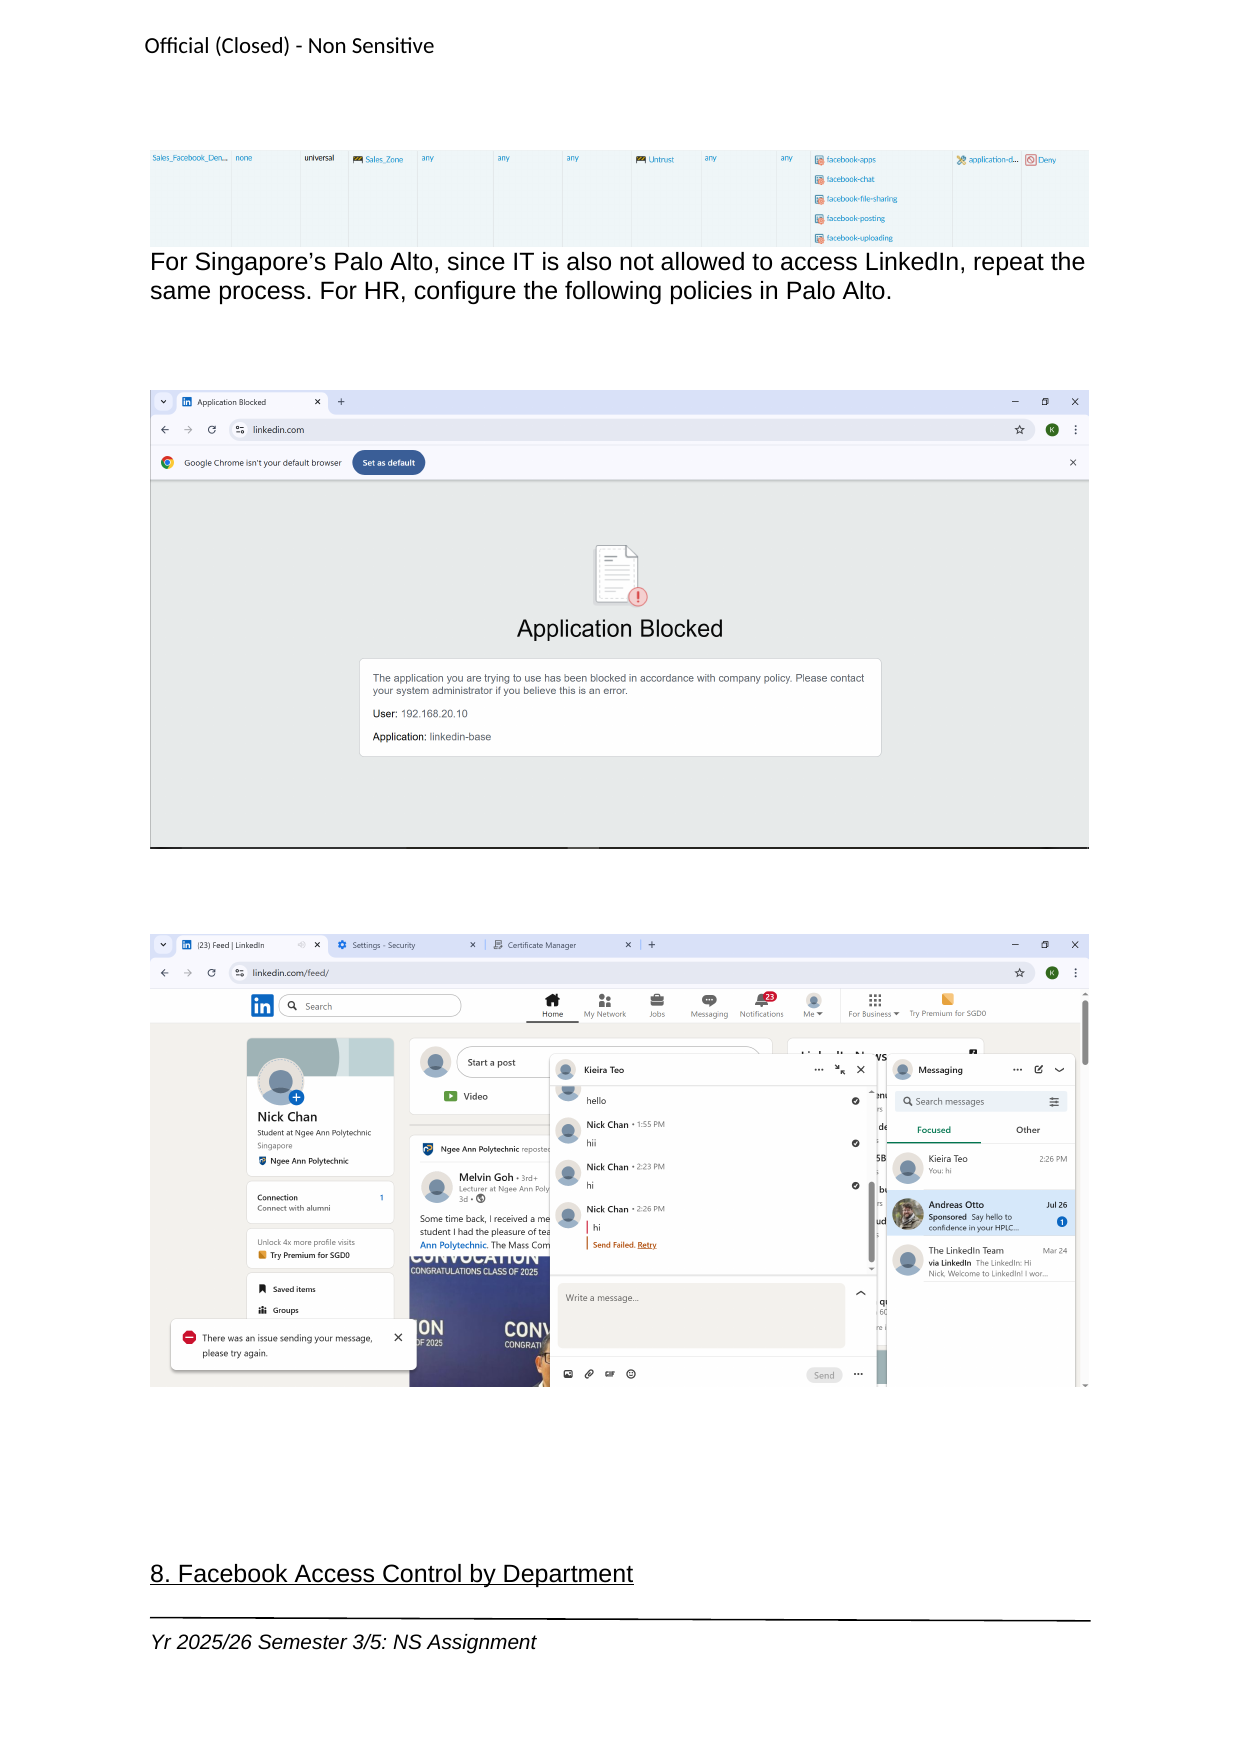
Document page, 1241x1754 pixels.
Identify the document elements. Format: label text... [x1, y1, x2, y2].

subtitle For Singapore’s Palo Alto, since IT is also not allowed to access LinkedIn, repeat the same process. For HR, configure the following policies in Palo Alto. [150, 247, 1090, 304]
picture [150, 150, 1089, 247]
picture [150, 934, 1089, 1387]
subtitle 8. Facebook Access Control by Department [150, 1559, 1090, 1587]
picture [150, 390, 1089, 849]
